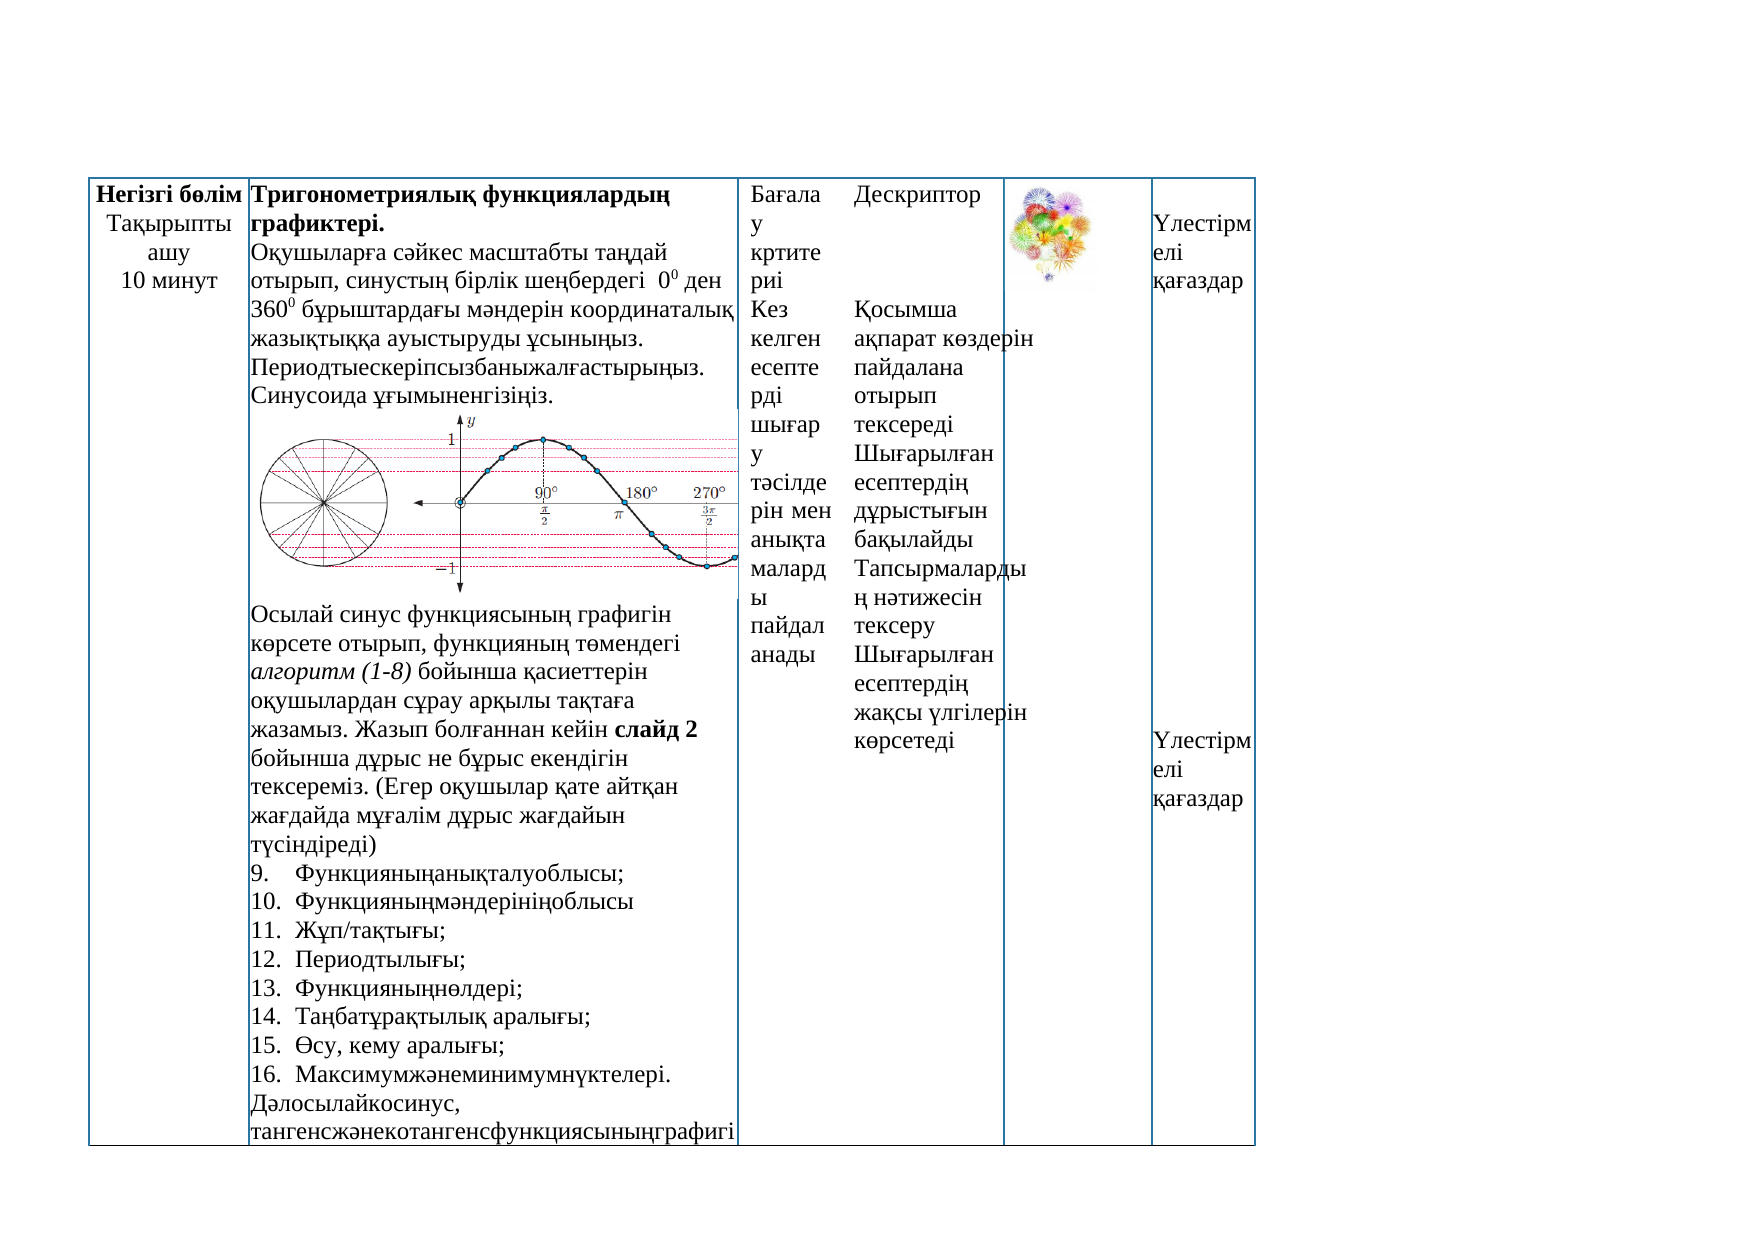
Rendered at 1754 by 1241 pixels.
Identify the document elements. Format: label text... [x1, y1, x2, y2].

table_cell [90, 179, 248, 1145]
picture [250, 409, 739, 599]
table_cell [1153, 179, 1254, 1145]
picture [1004, 179, 1099, 291]
table_cell [1005, 179, 1151, 1145]
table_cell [250, 599, 737, 1145]
table_cell [739, 179, 1003, 1145]
